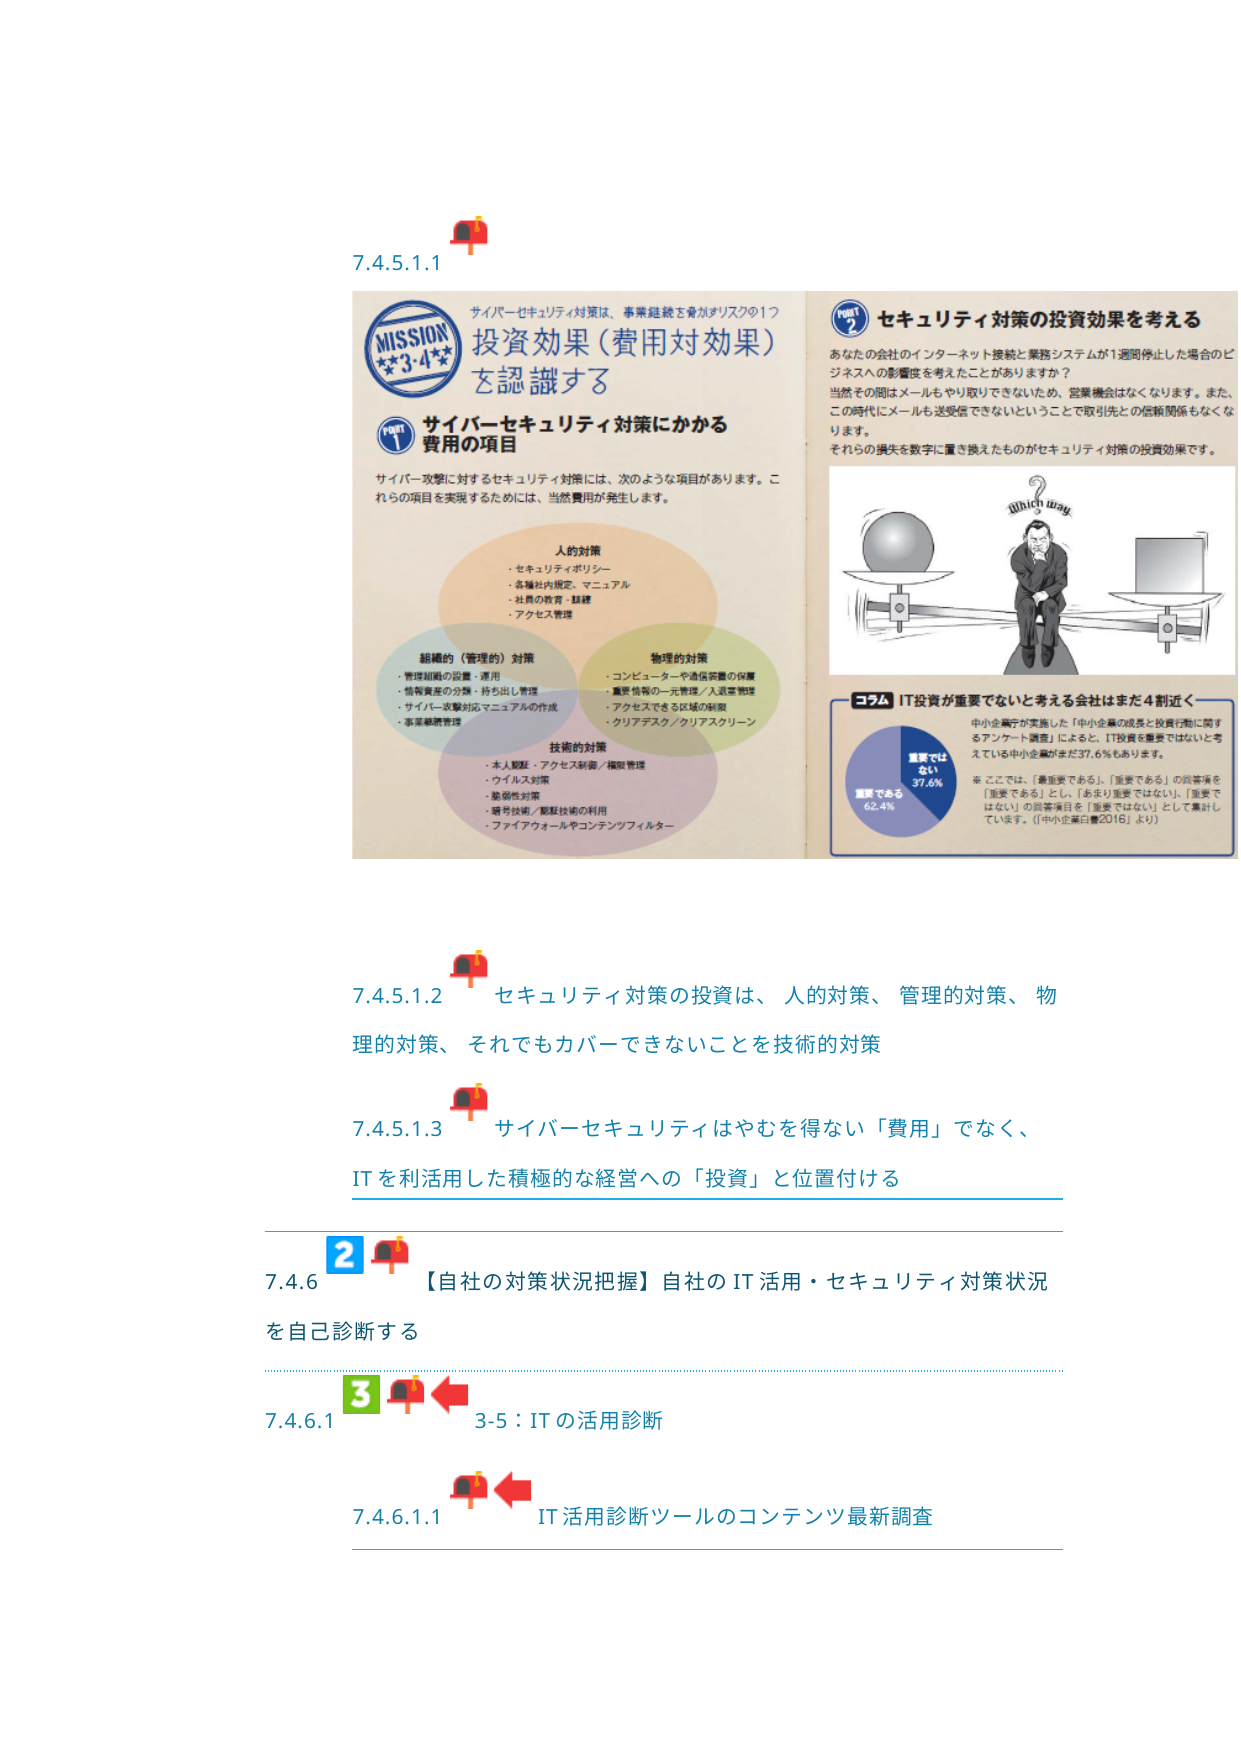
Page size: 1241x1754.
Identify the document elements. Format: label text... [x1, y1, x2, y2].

picture [493, 1471, 532, 1509]
text 【自社の対策状況把握】自社のIT活用・セキュリティ対策状況を自己診断する [265, 1232, 1063, 1349]
text IT活用診断ツールのコンテンツ最新調査 [352, 1471, 1063, 1549]
text サイバーセキュリティはやむを得ない「費用」でなく、 ITを利活用した積極的な経営への「投資」と位置付ける [352, 1083, 1063, 1198]
text 3-5：ITの活用診断 [265, 1370, 1063, 1451]
picture [386, 1375, 425, 1414]
picture [450, 216, 488, 255]
picture [450, 1083, 488, 1121]
picture [370, 1236, 409, 1274]
picture [342, 1375, 381, 1414]
picture [352, 291, 1238, 859]
picture [450, 1471, 488, 1509]
picture [326, 1236, 364, 1274]
text セキュリティ対策の投資は、 人的対策、 管理的対策、 物理的対策、 それでもカバーできないことを技術的対策 [352, 950, 1063, 1063]
picture [450, 950, 488, 988]
picture [430, 1375, 469, 1414]
